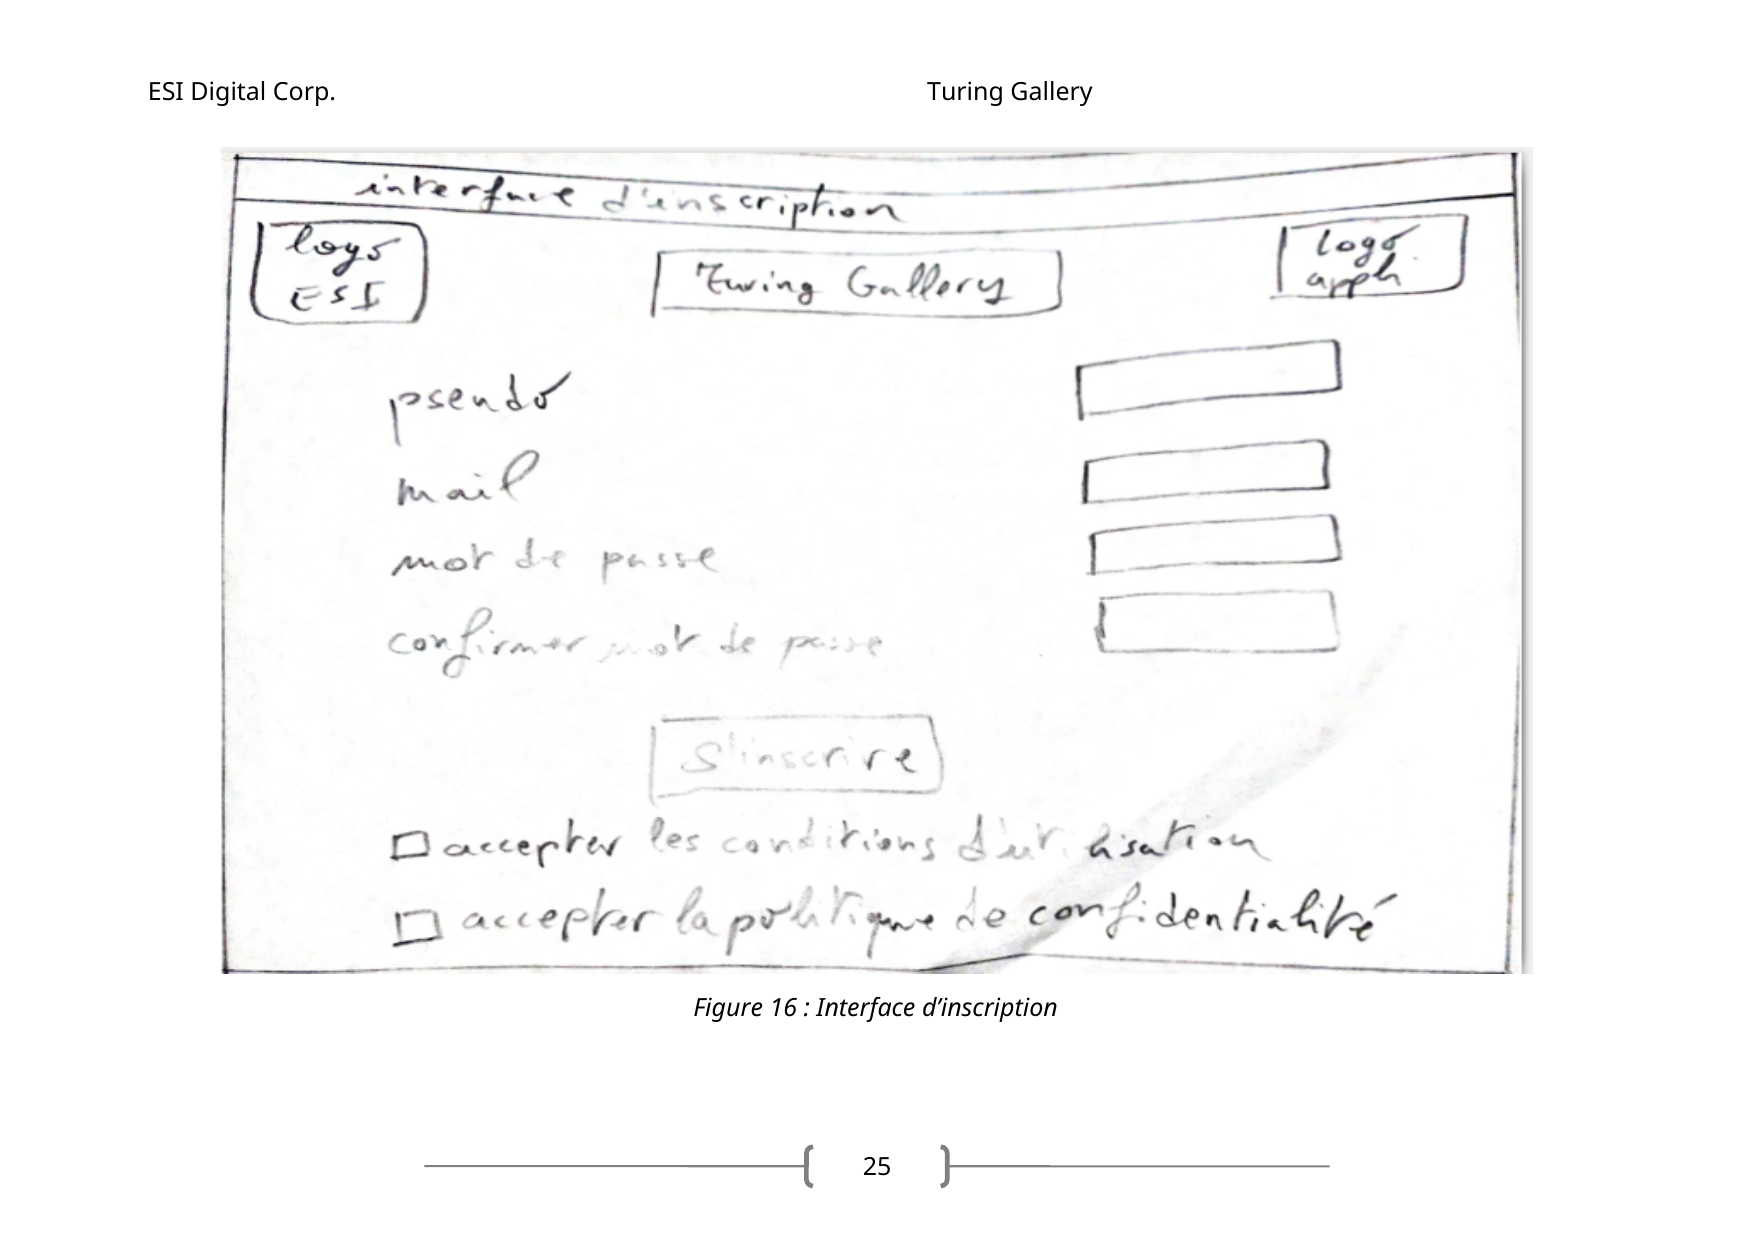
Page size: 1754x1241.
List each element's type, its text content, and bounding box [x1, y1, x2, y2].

picture [220, 147, 1534, 974]
